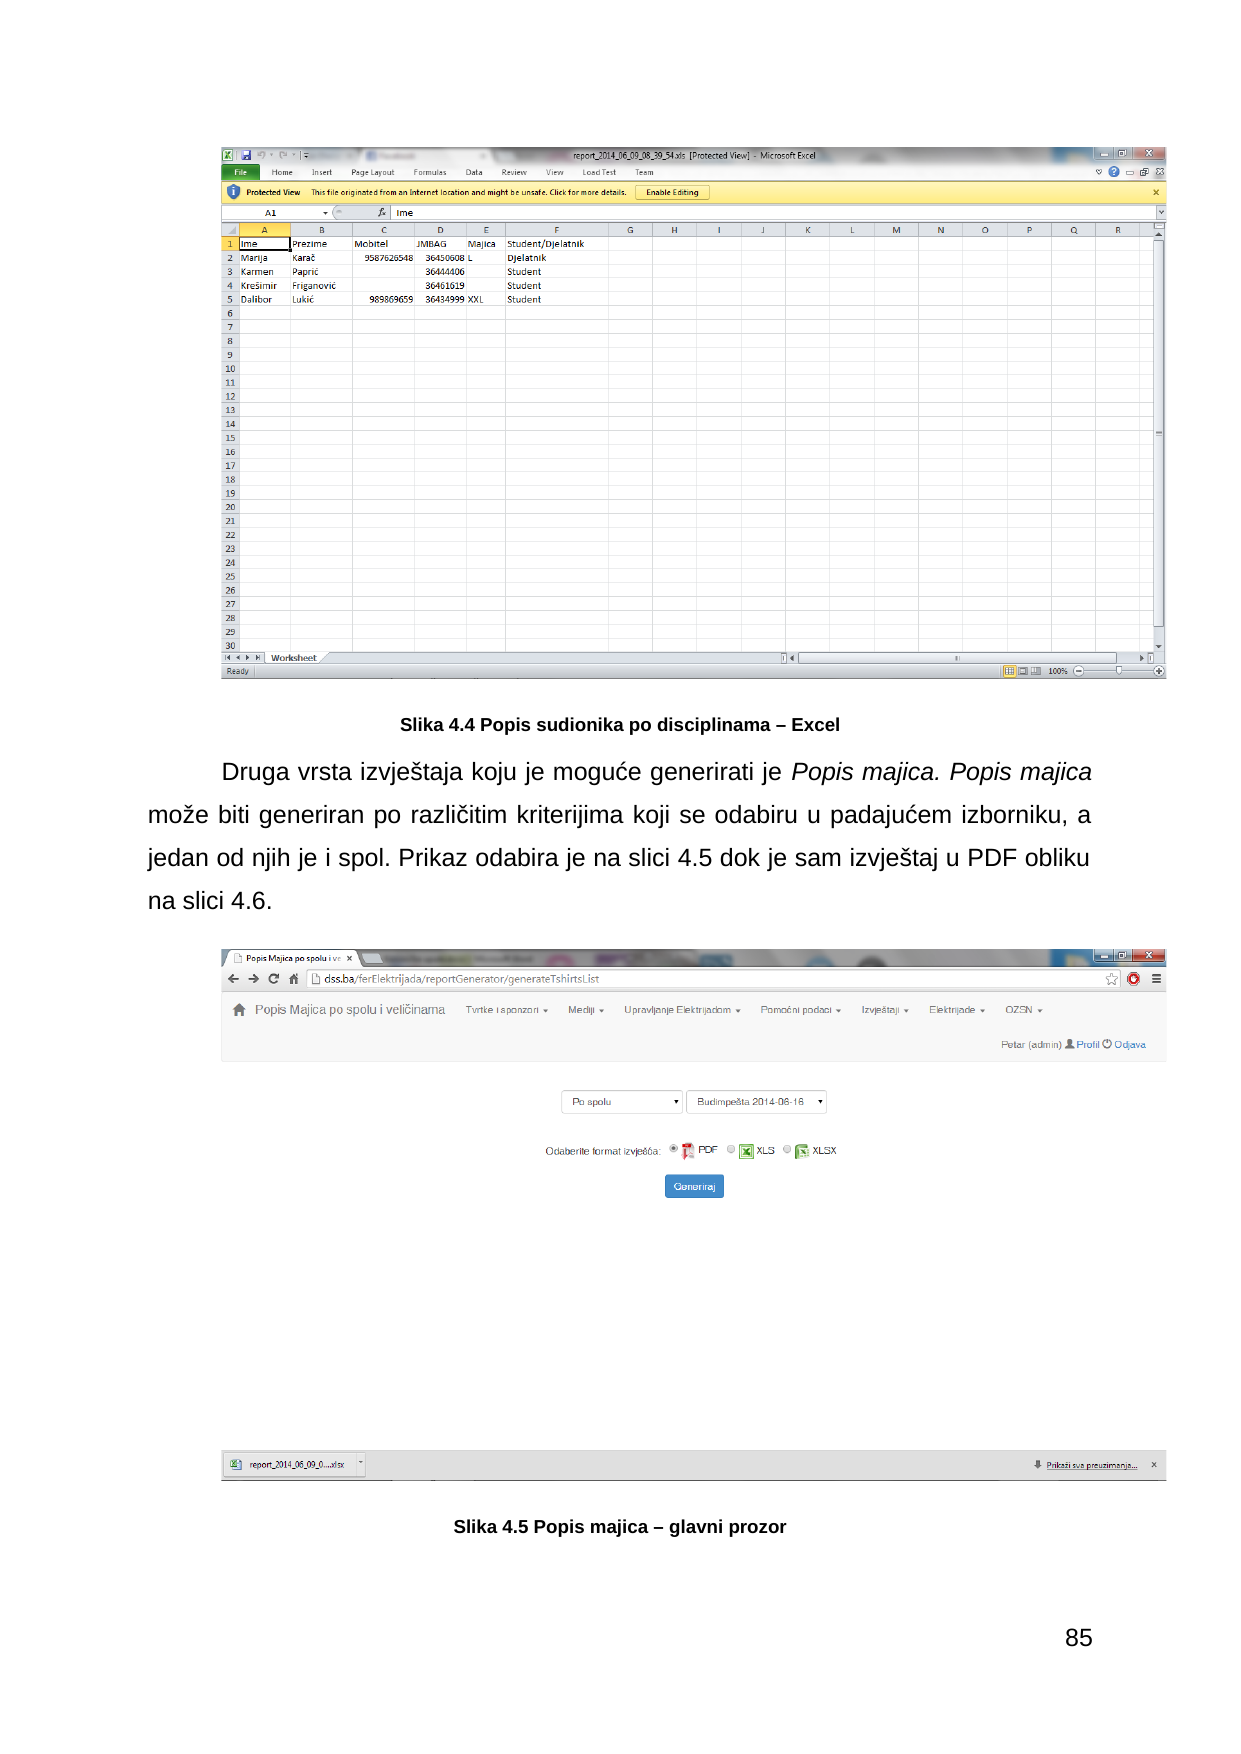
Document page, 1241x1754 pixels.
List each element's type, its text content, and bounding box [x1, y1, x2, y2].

picture [221, 949, 1167, 1481]
text Slika 4.5 Popis majica – glavni prozor [148, 1516, 1093, 1538]
text Druga vrsta izvještaja koju je moguće generirati je Popis majica. Popis majica može biti generiran po različitim kriterijima koji se odabiru u padajućem izborniku, a jedan od njih je i spol. Prikaz odabira je na slici 4.5 dok je sam izvještaj u PDF obliku na slici 4.6. [148, 756, 1093, 914]
text Slika 4.4 Popis sudionika po disciplinama – Excel [148, 714, 1093, 736]
picture [221, 147, 1167, 679]
